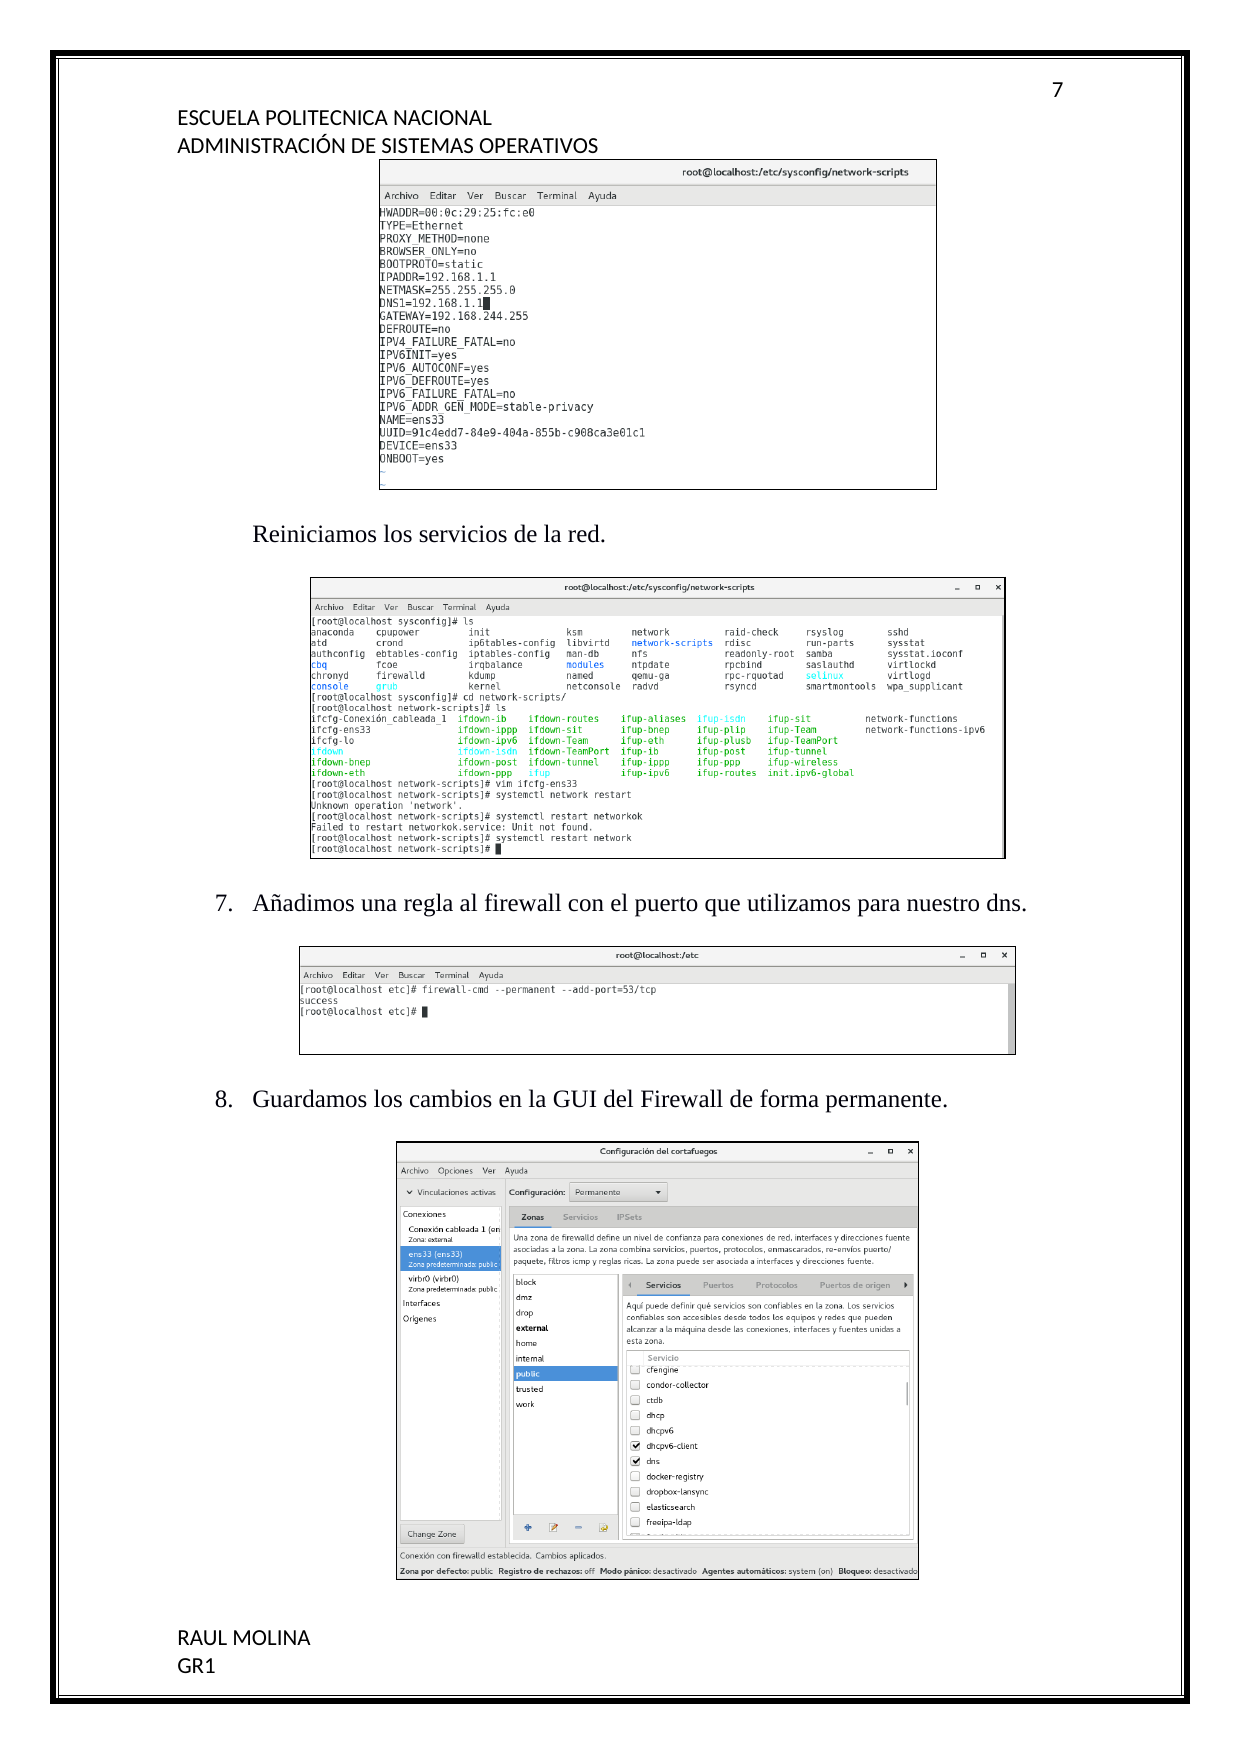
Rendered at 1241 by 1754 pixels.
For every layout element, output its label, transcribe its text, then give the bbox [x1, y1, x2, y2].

picture [380, 160, 936, 489]
list Reiniciamos los servicios de la red. [252, 519, 1063, 548]
list Guardamos los cambios en la GUI del Firewall de forma permanente. [214, 1084, 1063, 1113]
list Añadimos una regla al firewall con el puerto que utilizamos para nuestro dns. [214, 888, 1063, 917]
picture [300, 947, 1015, 1054]
picture [397, 1143, 918, 1579]
picture [311, 578, 1004, 858]
